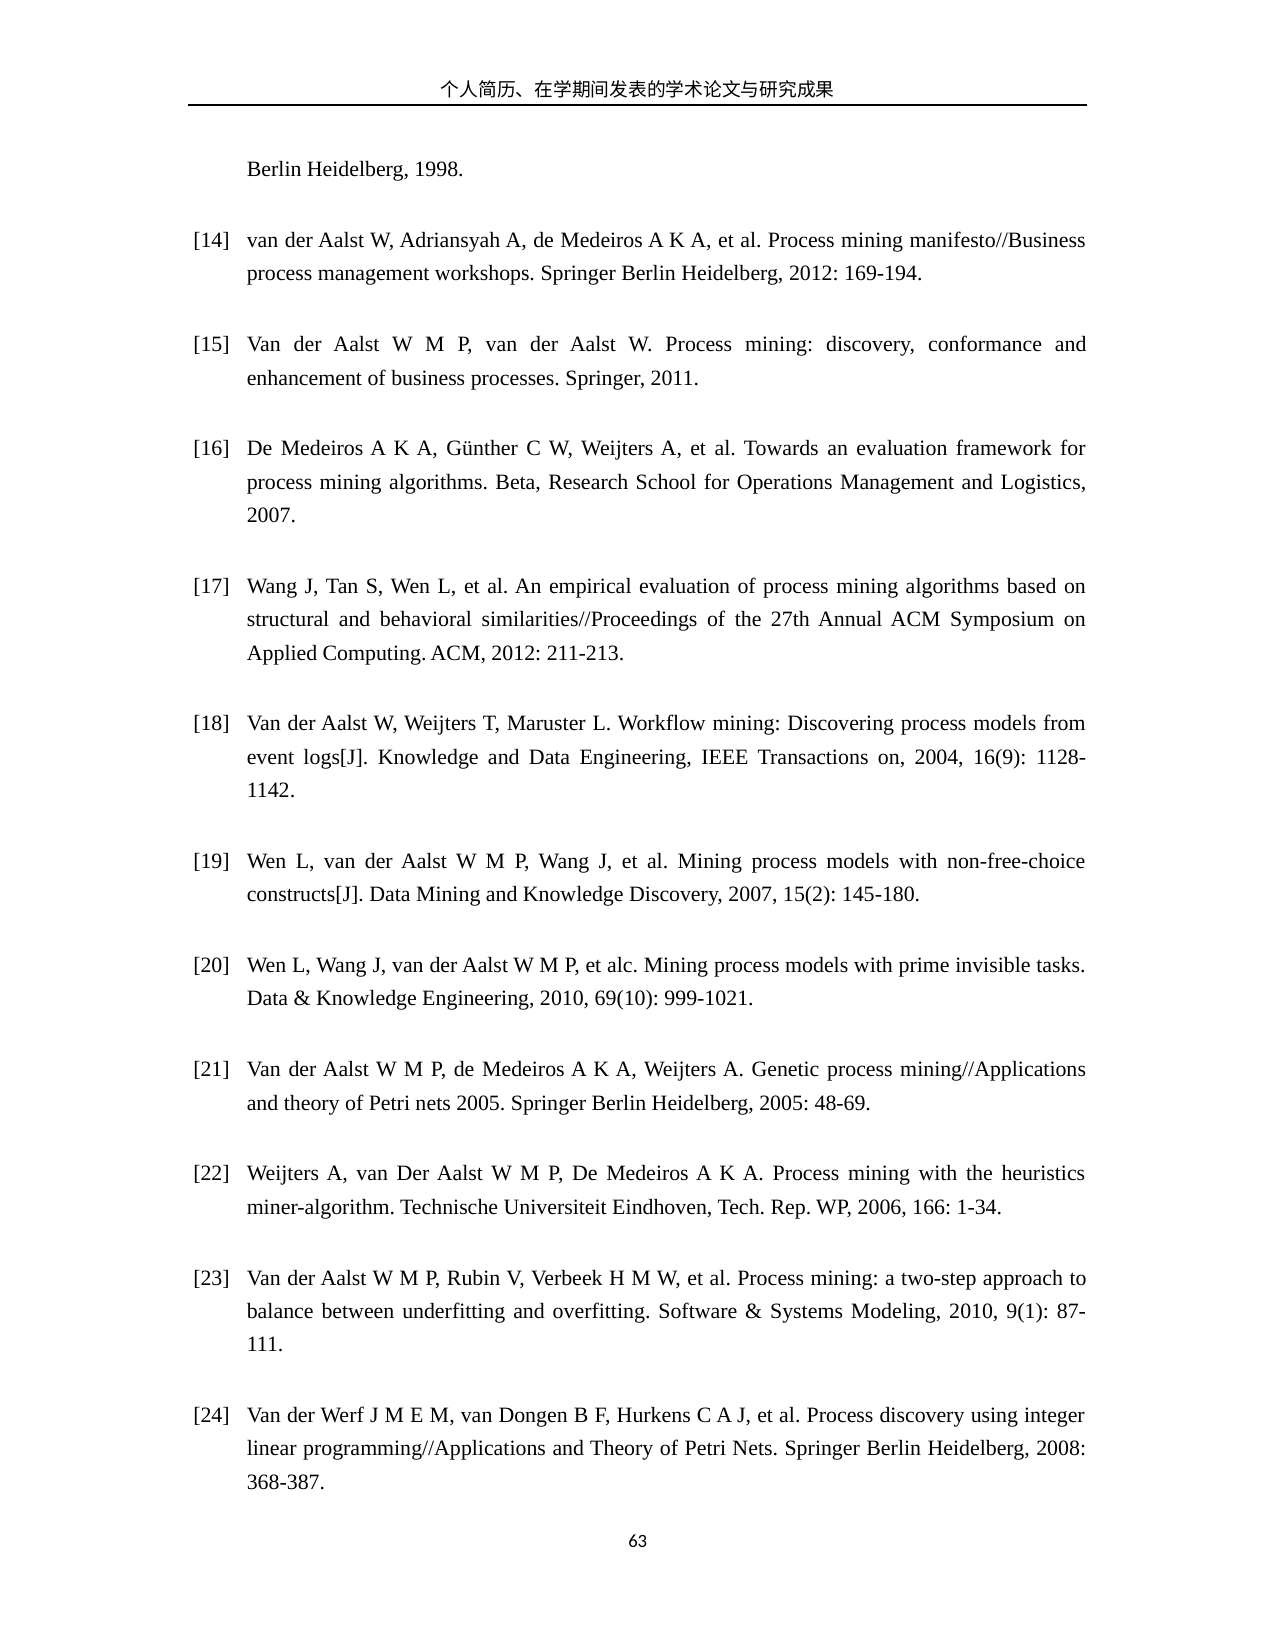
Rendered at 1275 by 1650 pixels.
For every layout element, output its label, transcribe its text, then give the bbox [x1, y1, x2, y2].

list Van der Aalst W M P, Rubin V, Verbeek H M W, et al. Process mining: a two-step approach to balance between underfitting and overfitting. Software & Systems Modeling, 2010, 9(1): 87-111. [187, 1258, 1087, 1358]
list Weijters A, van Der Aalst W M P, De Medeiros A K A. Process mining with the heuristics miner-algorithm. Technische Universiteit Eindhoven, Tech. Rep. WP, 2006, 166: 1-34. [187, 1154, 1087, 1221]
list Van der Werf J M E M, van Dongen B F, Hurkens C A J, et al. Process discovery using integer linear programming//Applications and Theory of Petri Nets. Springer Berlin Heidelberg, 2008: 368-387. [187, 1396, 1087, 1496]
list Van der Aalst W M P, de Medeiros A K A, Weijters A. Genetic process mining//Applications and theory of Petri nets 2005. Springer Berlin Heidelberg, 2005: 48-69. [187, 1050, 1087, 1117]
list De Medeiros A K A, Günther C W, Weijters A, et al. Towards an evaluation framework for process mining algorithms. Beta, Research School for Operations Management and Logistics, 2007. [187, 429, 1087, 529]
list Wen L, van der Aalst W M P, Wang J, et al. Mining process models with non-free-choice constructs[J]. Data Mining and Knowledge Discovery, 2007, 15(2): 145-180. [187, 842, 1087, 908]
list Wang J, Tan S, Wen L, et al. An empirical evaluation of process mining algorithms based on structural and behavioral similarities//Proceedings of the 27th Annual ACM Symposium on Applied Computing. ACM, 2012: 211-213. [187, 567, 1087, 667]
list Van der Aalst W M P, van der Aalst W. Process mining: discovery, conformance and enhancement of business processes. Springer, 2011. [187, 325, 1087, 392]
list van der Aalst W, Adriansyah A, de Medeiros A K A, et al. Process mining manifesto//Business process management workshops. Springer Berlin Heidelberg, 2012: 169-194. [187, 221, 1087, 287]
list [187, 150, 1087, 183]
list Van der Aalst W, Weijters T, Maruster L. Workflow mining: Discovering process models from event logs[J]. Knowledge and Data Engineering, IEEE Transactions on, 2004, 16(9): 1128-1142. [187, 704, 1087, 804]
list Wen L, Wang J, van der Aalst W M P, et alc. Mining process models with prime invisible tasks. Data & Knowledge Engineering, 2010, 69(10): 999-1021. [187, 946, 1087, 1012]
